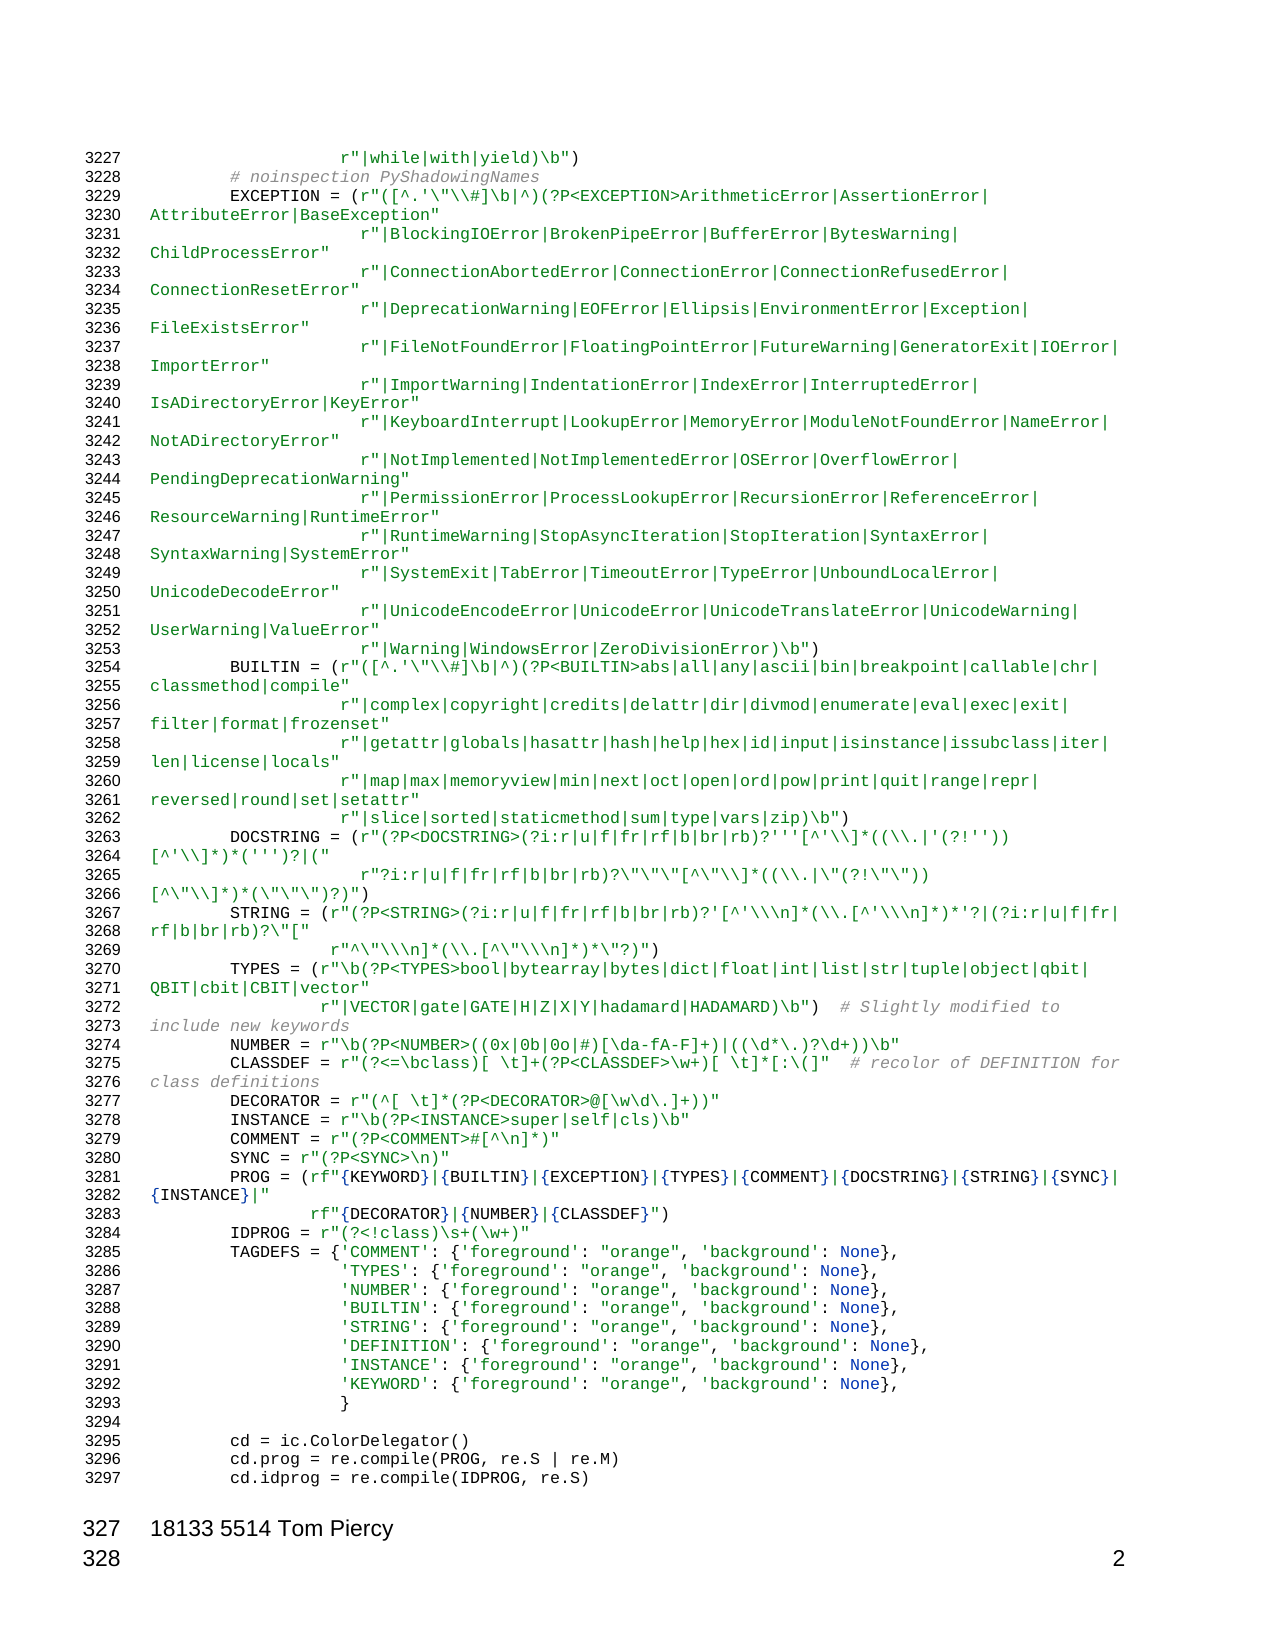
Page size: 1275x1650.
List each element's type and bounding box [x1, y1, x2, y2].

text [150, 150, 1125, 1489]
